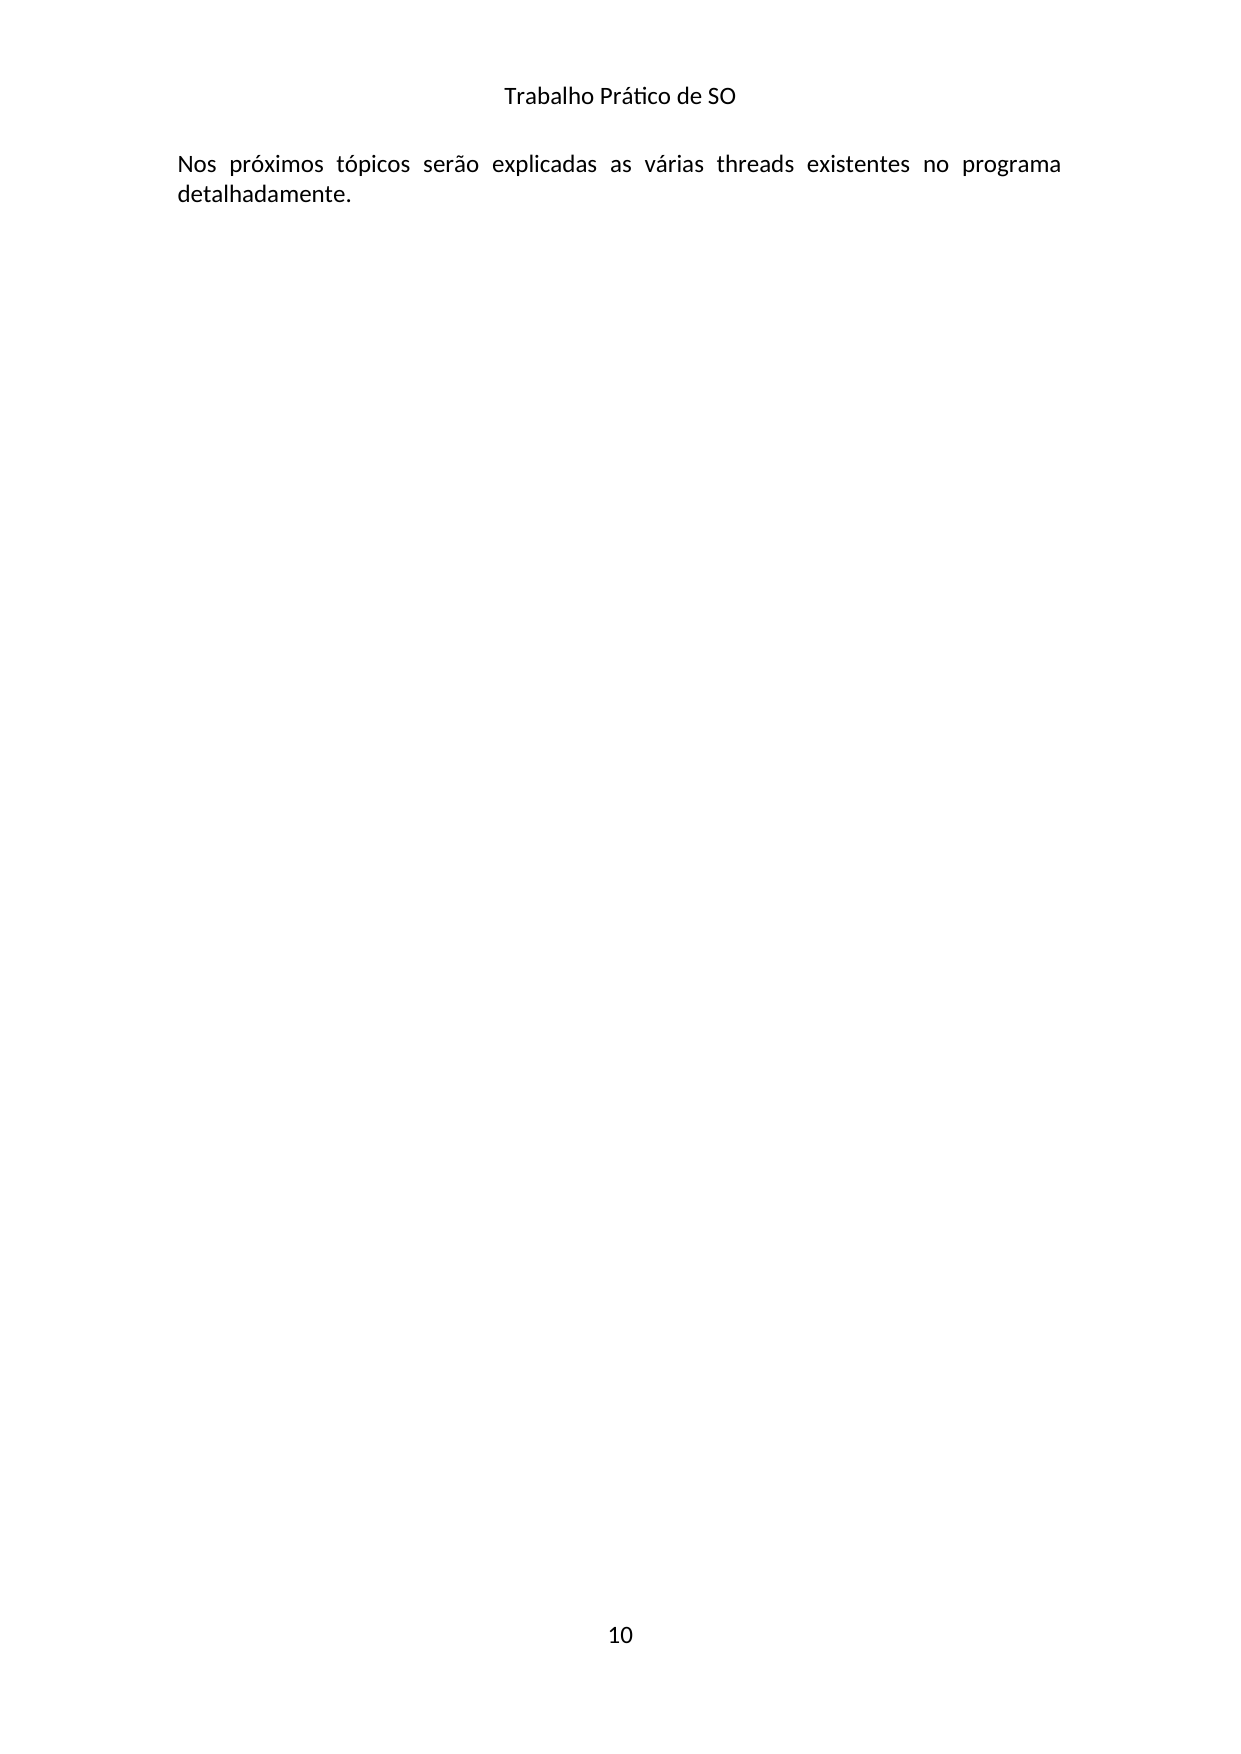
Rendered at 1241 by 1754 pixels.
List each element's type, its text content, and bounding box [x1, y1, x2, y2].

text Nos próximos tópicos serão explicadas as várias threads existentes no programa detalhadamente. [177, 148, 1063, 209]
